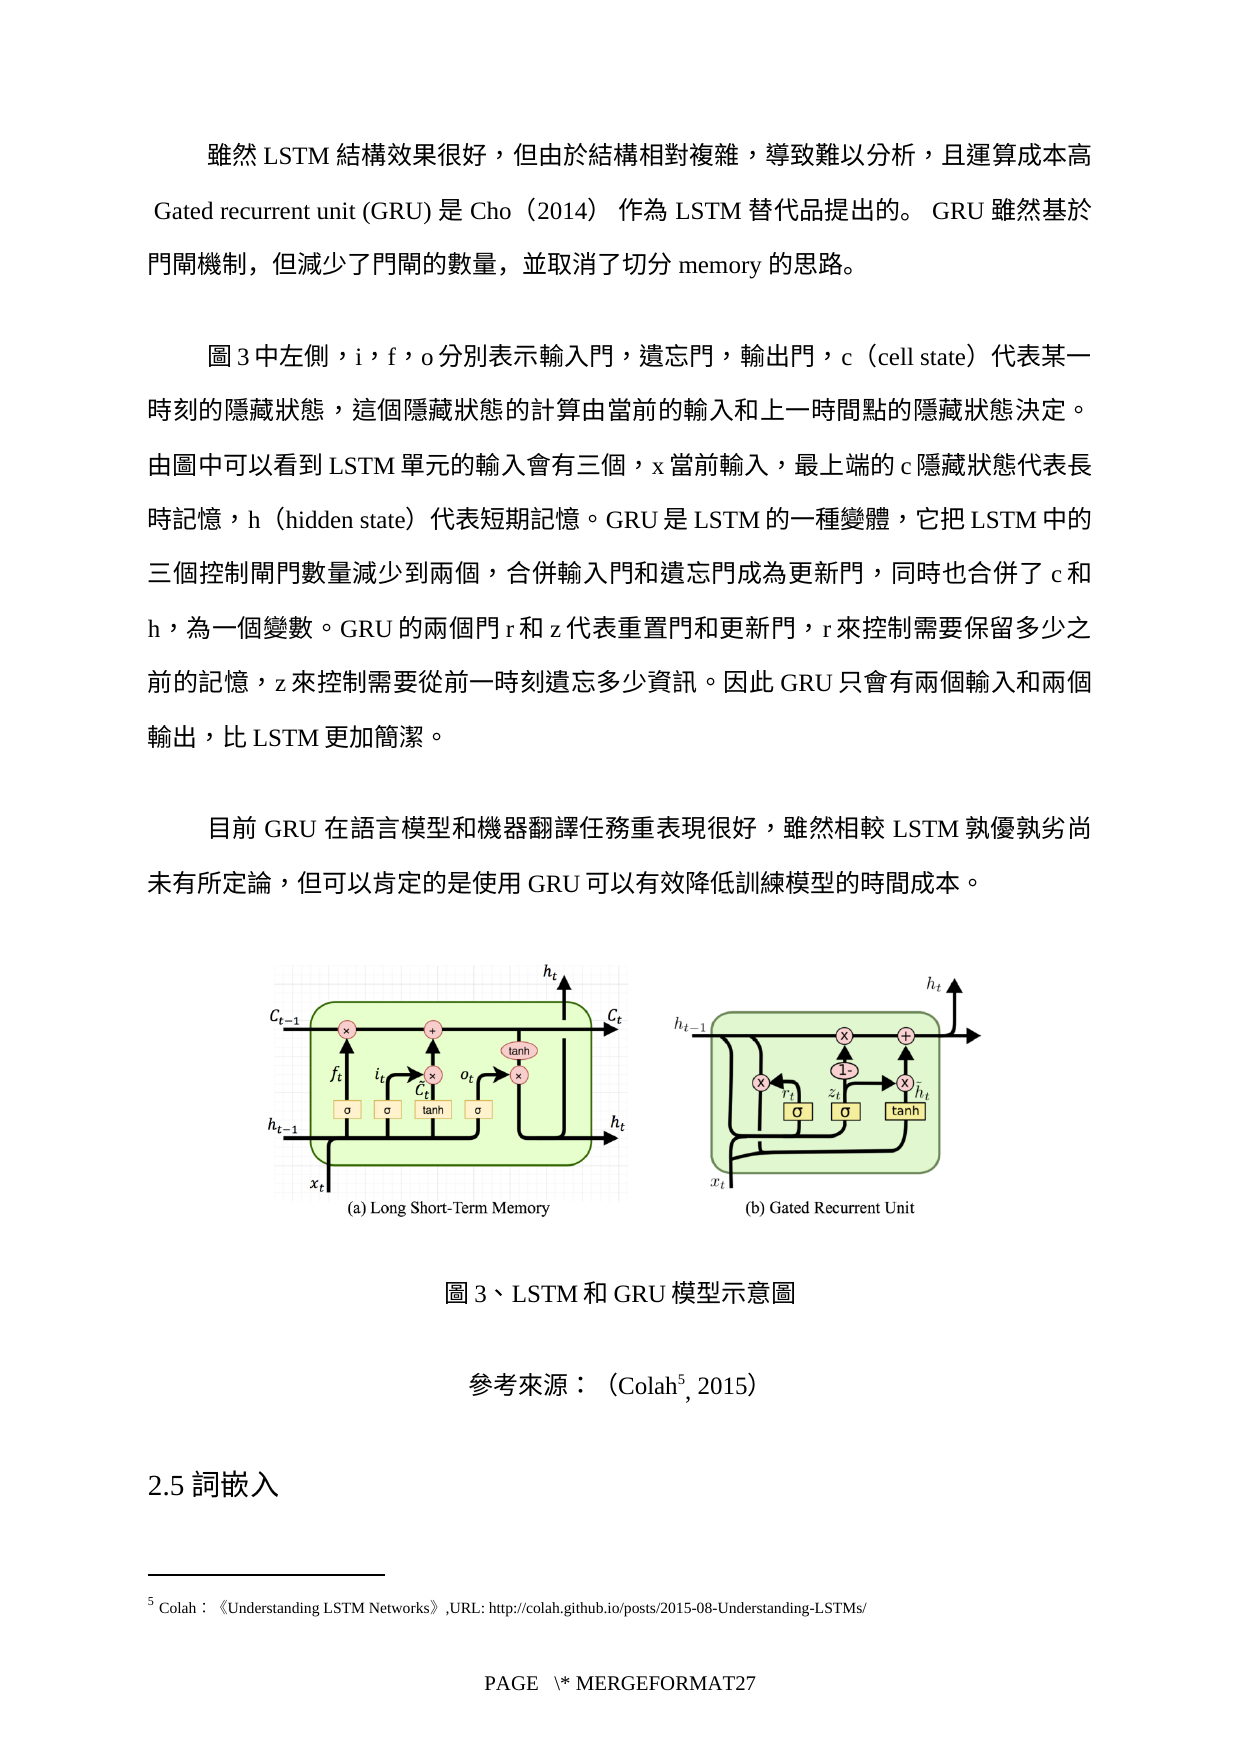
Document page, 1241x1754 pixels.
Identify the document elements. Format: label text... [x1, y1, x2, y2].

text 參考來源：（Colah, 2015） [148, 1365, 1092, 1404]
text 目前 GRU 在語言模型和機器翻譯任務重表現很好，雖然相較LSTM孰優孰劣尚未有所定論，但可以肯定的是使用GRU可以有效降低訓練模型的時間成本。 [148, 809, 1092, 899]
text 圖3、LSTM和GRU模型示意圖 [148, 1273, 1092, 1310]
text 圖3中左側，i，f，o分別表示輸入門，遺忘門，輸出門，c（cell state）代表某一時刻的隱藏狀態，這個隱藏狀態的計算由當前的輸入和上一時間點的隱藏狀態決定。由圖中可以看到LSTM單元的輸入會有三個，x當前輸入，最上端的c隱藏狀態代表長時記憶，h（hidden state）代表短期記憶。GRU是LSTM的一種變體，它把LSTM中的三個控制閘門數量減少到兩個，合併輸入門和遺忘門成為更新門，同時也合併了c和h，為一個變數。GRU的兩個門r和z代表重置門和更新門，r來控制需要保留多少之前的記憶，z來控制需要從前一時刻遺忘多少資訊。因此GRU只會有兩個輸入和兩個輸出，比LSTM更加簡潔。 [148, 336, 1092, 753]
text 雖然 LSTM 結構效果很好，但由於結構相對複雜，導致難以分析，且運算成本高。 Gated recurrent unit (GRU) 是 Cho（2014） 作為 LSTM 替代品提出的。 GRU 雖然基於門閘機制，但減少了門閘的數量，並取消了切分 memory 的思路。 [148, 136, 1092, 281]
text 2.5 詞嵌入 [148, 1462, 1092, 1504]
picture [206, 955, 1050, 1222]
